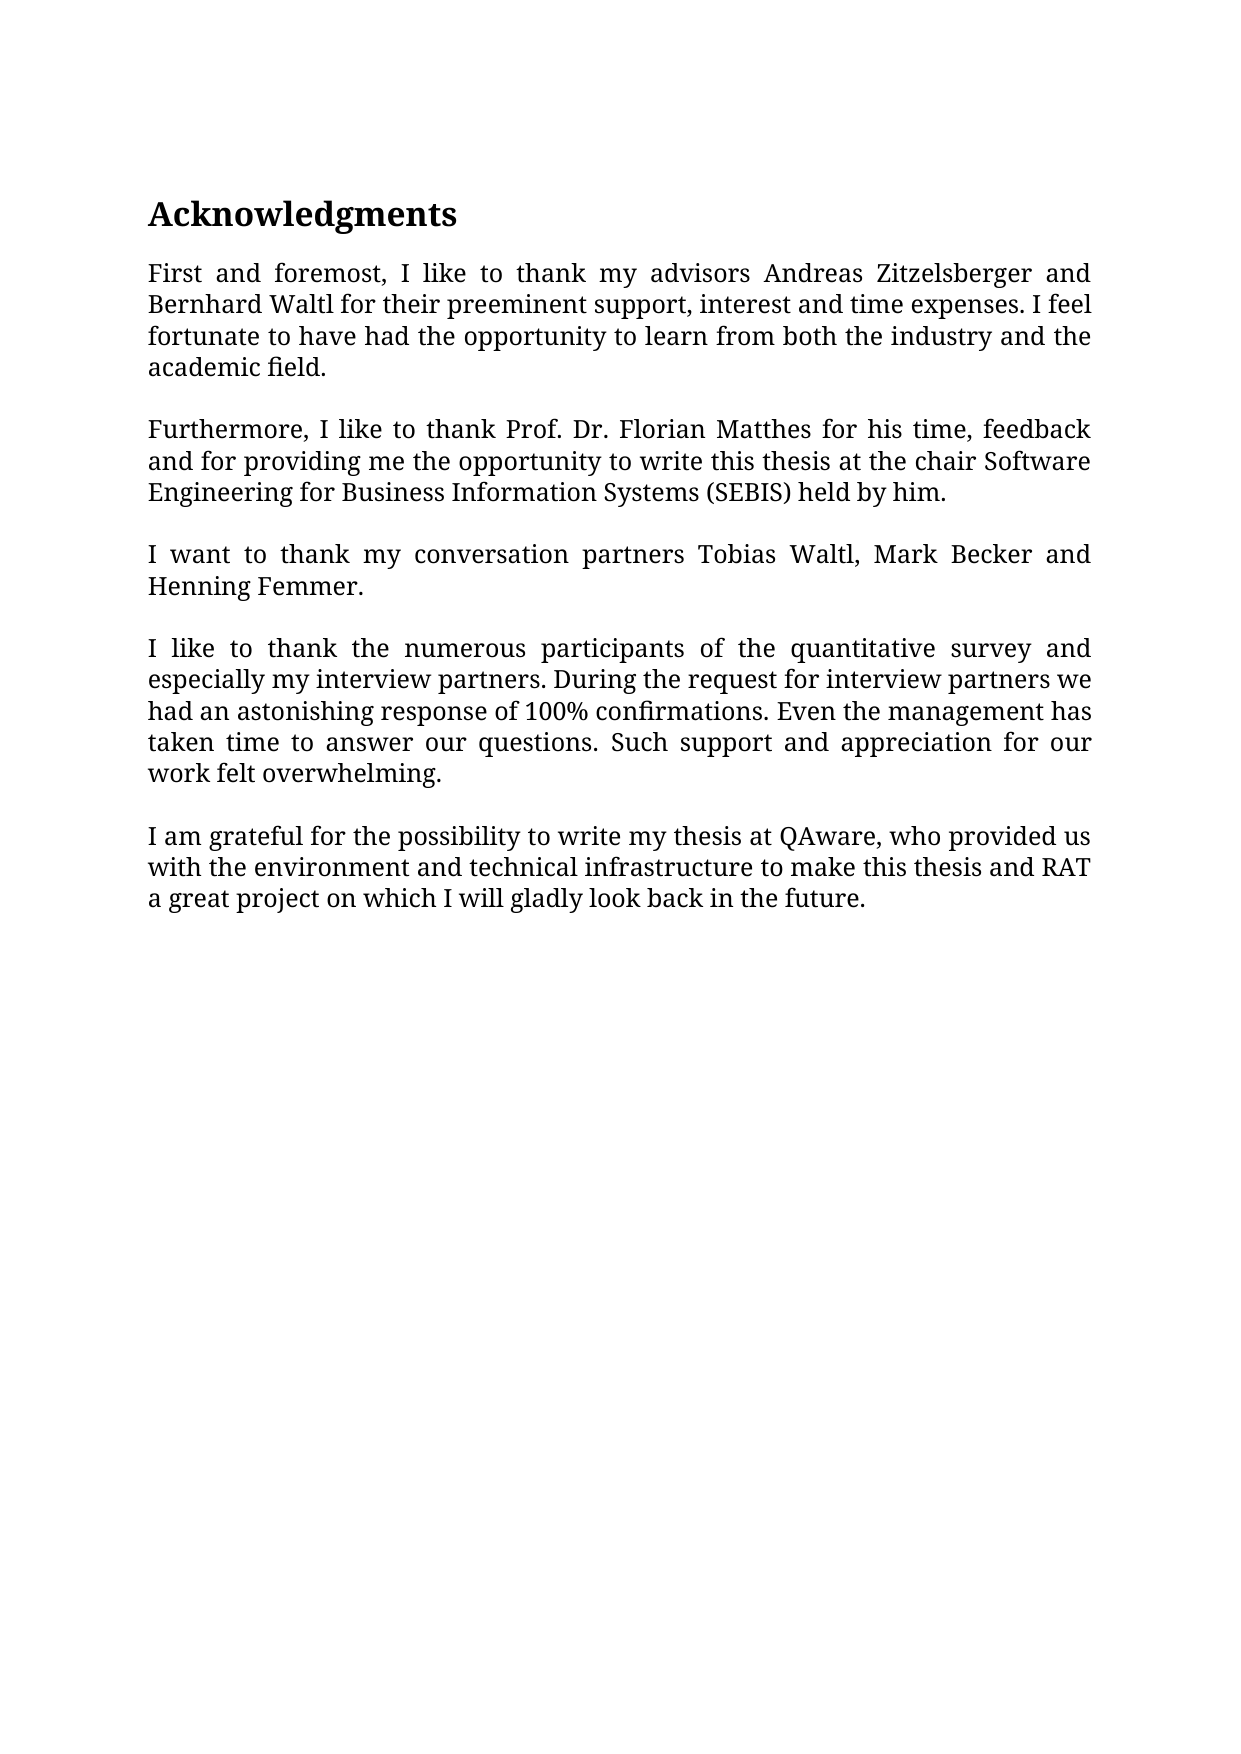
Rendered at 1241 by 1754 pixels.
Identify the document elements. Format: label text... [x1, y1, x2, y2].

subtitle Acknowledgments [148, 201, 1092, 232]
text First and foremost, I like to thank my advisors Andreas Zitzelsberger and Bernhard Waltl for their preeminent support, interest and time expenses. I feel fortunate to have had the opportunity to learn from both the industry and the academic field. [148, 257, 1092, 382]
text I like to thank the numerous participants of the quantitative survey and especially my interview partners. During the request for interview partners we had an astonishing response of 100% confirmations. Even the management has taken time to answer our questions. Such support and appreciation for our work felt overwhelming. [148, 632, 1092, 789]
text Furthermore, I like to thank Prof. Dr. Florian Matthes for his time, feedback and for providing me the opportunity to write this thesis at the chair Software Engineering for Business Information Systems (SEBIS) held by him. [148, 414, 1092, 507]
text I am grateful for the possibility to write my thesis at QAware, who provided us with the environment and technical infrastructure to make this thesis and RAT a great project on which I will gladly look back in the future. [148, 820, 1092, 914]
text I want to thank my conversation partners Tobias Waltl, Mark Becker and Henning Femmer. [148, 539, 1092, 601]
